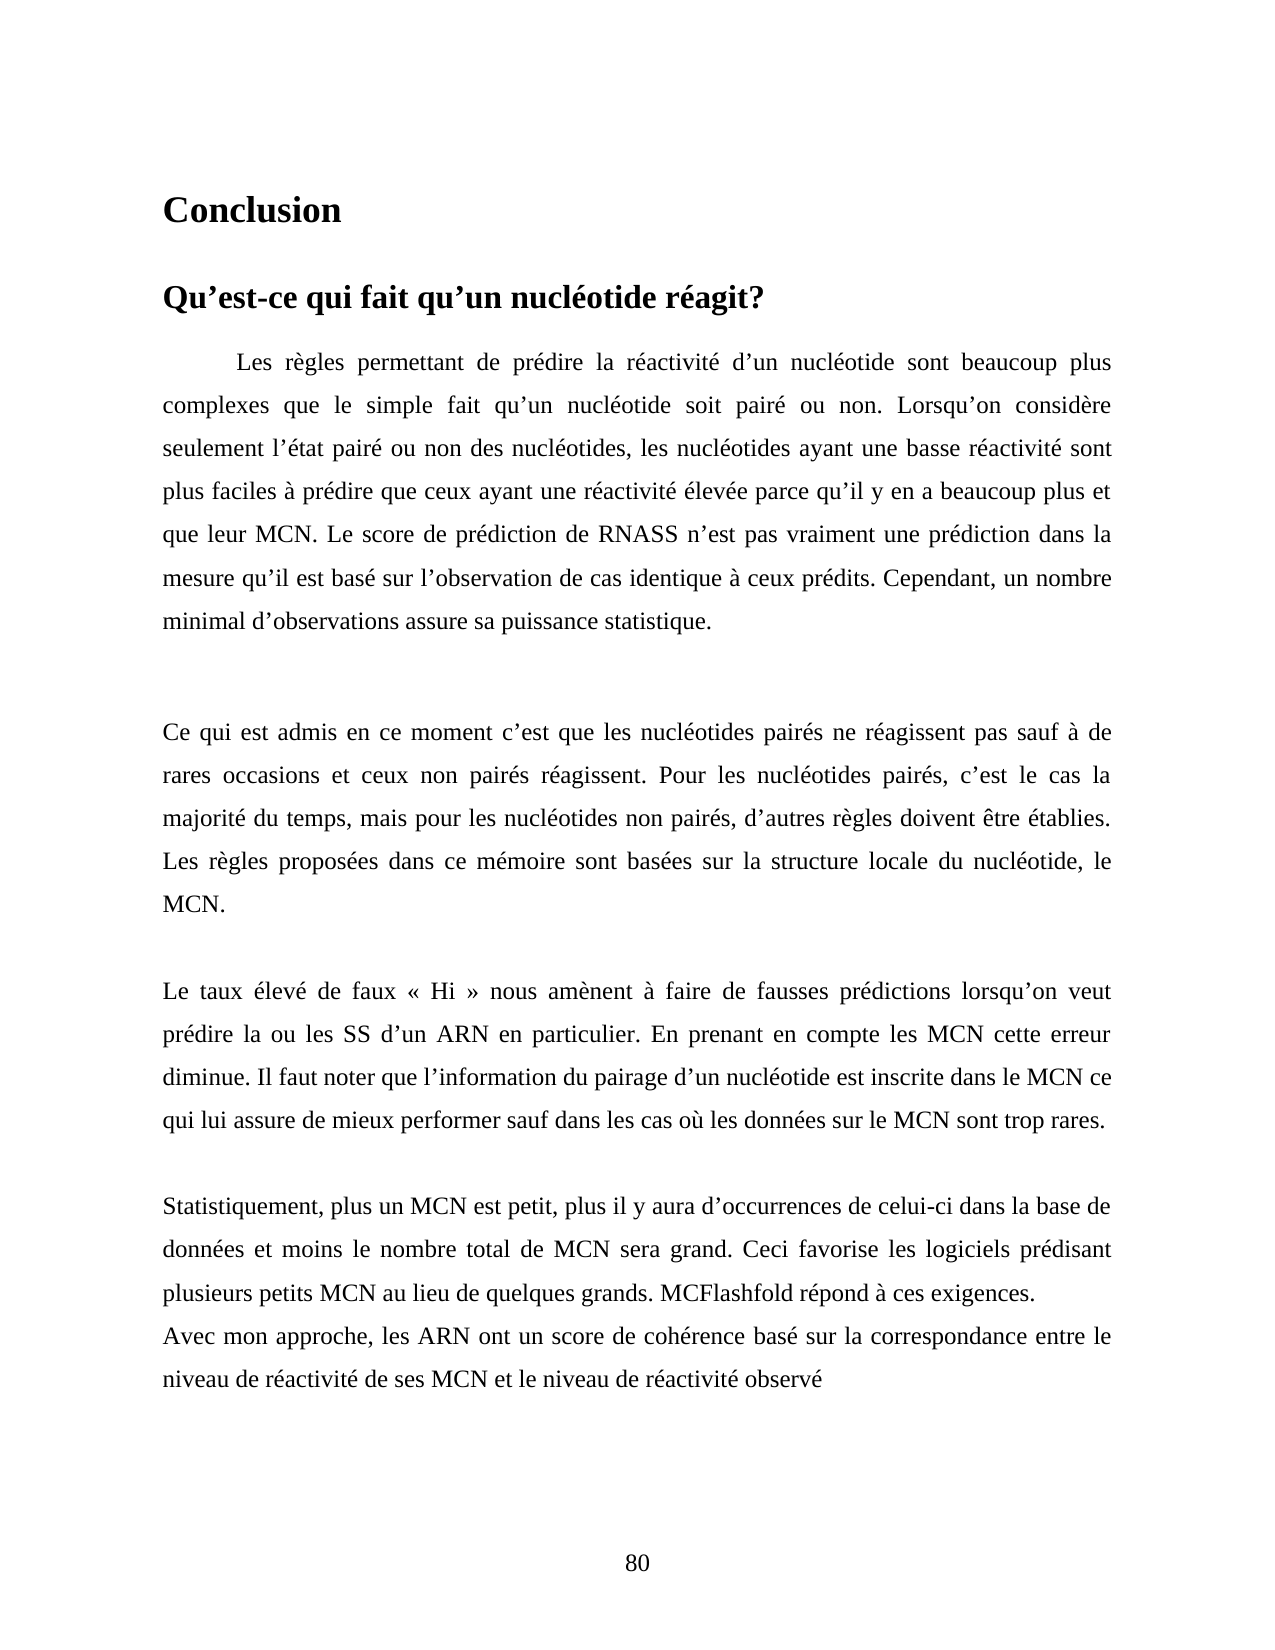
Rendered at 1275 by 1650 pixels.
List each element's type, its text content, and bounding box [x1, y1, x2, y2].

text Ce qui est admis en ce moment c’est que les nucléotides pairés ne réagissent pas sauf à de rares occasions et ceux non pairés réagissent. Pour les nucléotides pairés, c’est le cas la majorité du temps, mais pour les nucléotides non pairés, d’autres règles doivent être établies. Les règles proposées dans ce mémoire sont basées sur la structure locale du nucléotide, le MCN. [162, 717, 1113, 918]
text Statistiquement, plus un MCN est petit, plus il y aura d’occurrences de celui-ci dans la base de données et moins le nombre total de MCN sera grand. Ceci favorise les logiciels prédisant plusieurs petits MCN au lieu de quelques grands. MCFlashfold répond à ces exigences. [162, 1191, 1113, 1306]
subtitle Qu’est-ce qui fait qu’un nucléotide réagit? [162, 277, 1113, 315]
subtitle Conclusion [162, 187, 1113, 231]
text Avec mon approche, les ARN ont un score de cohérence basé sur la correspondance entre le niveau de réactivité de ses MCN et le niveau de réactivité observé [162, 1321, 1113, 1393]
text Les règles permettant de prédire la réactivité d’un nucléotide sont beaucoup plus complexes que le simple fait qu’un nucléotide soit pairé ou non. Lorsqu’on considère seulement l’état pairé ou non des nucléotides, les nucléotides ayant une basse réactivité sont plus faciles à prédire que ceux ayant une réactivité élevée parce qu’il y en a beaucoup plus et que leur MCN. Le score de prédiction de RNASS n’est pas vraiment une prédiction dans la mesure qu’il est basé sur l’observation de cas identique à ceux prédits. Cependant, un nombre minimal d’observations assure sa puissance statistique. [162, 347, 1113, 634]
text Le taux élevé de faux « Hi » nous amènent à faire de fausses prédictions lorsqu’on veut prédire la ou les SS d’un ARN en particulier. En prenant en compte les MCN cette erreur diminue. Il faut noter que l’information du pairage d’un nucléotide est inscrite dans le MCN ce qui lui assure de mieux performer sauf dans les cas où les données sur le MCN sont trop rares. [162, 976, 1113, 1134]
